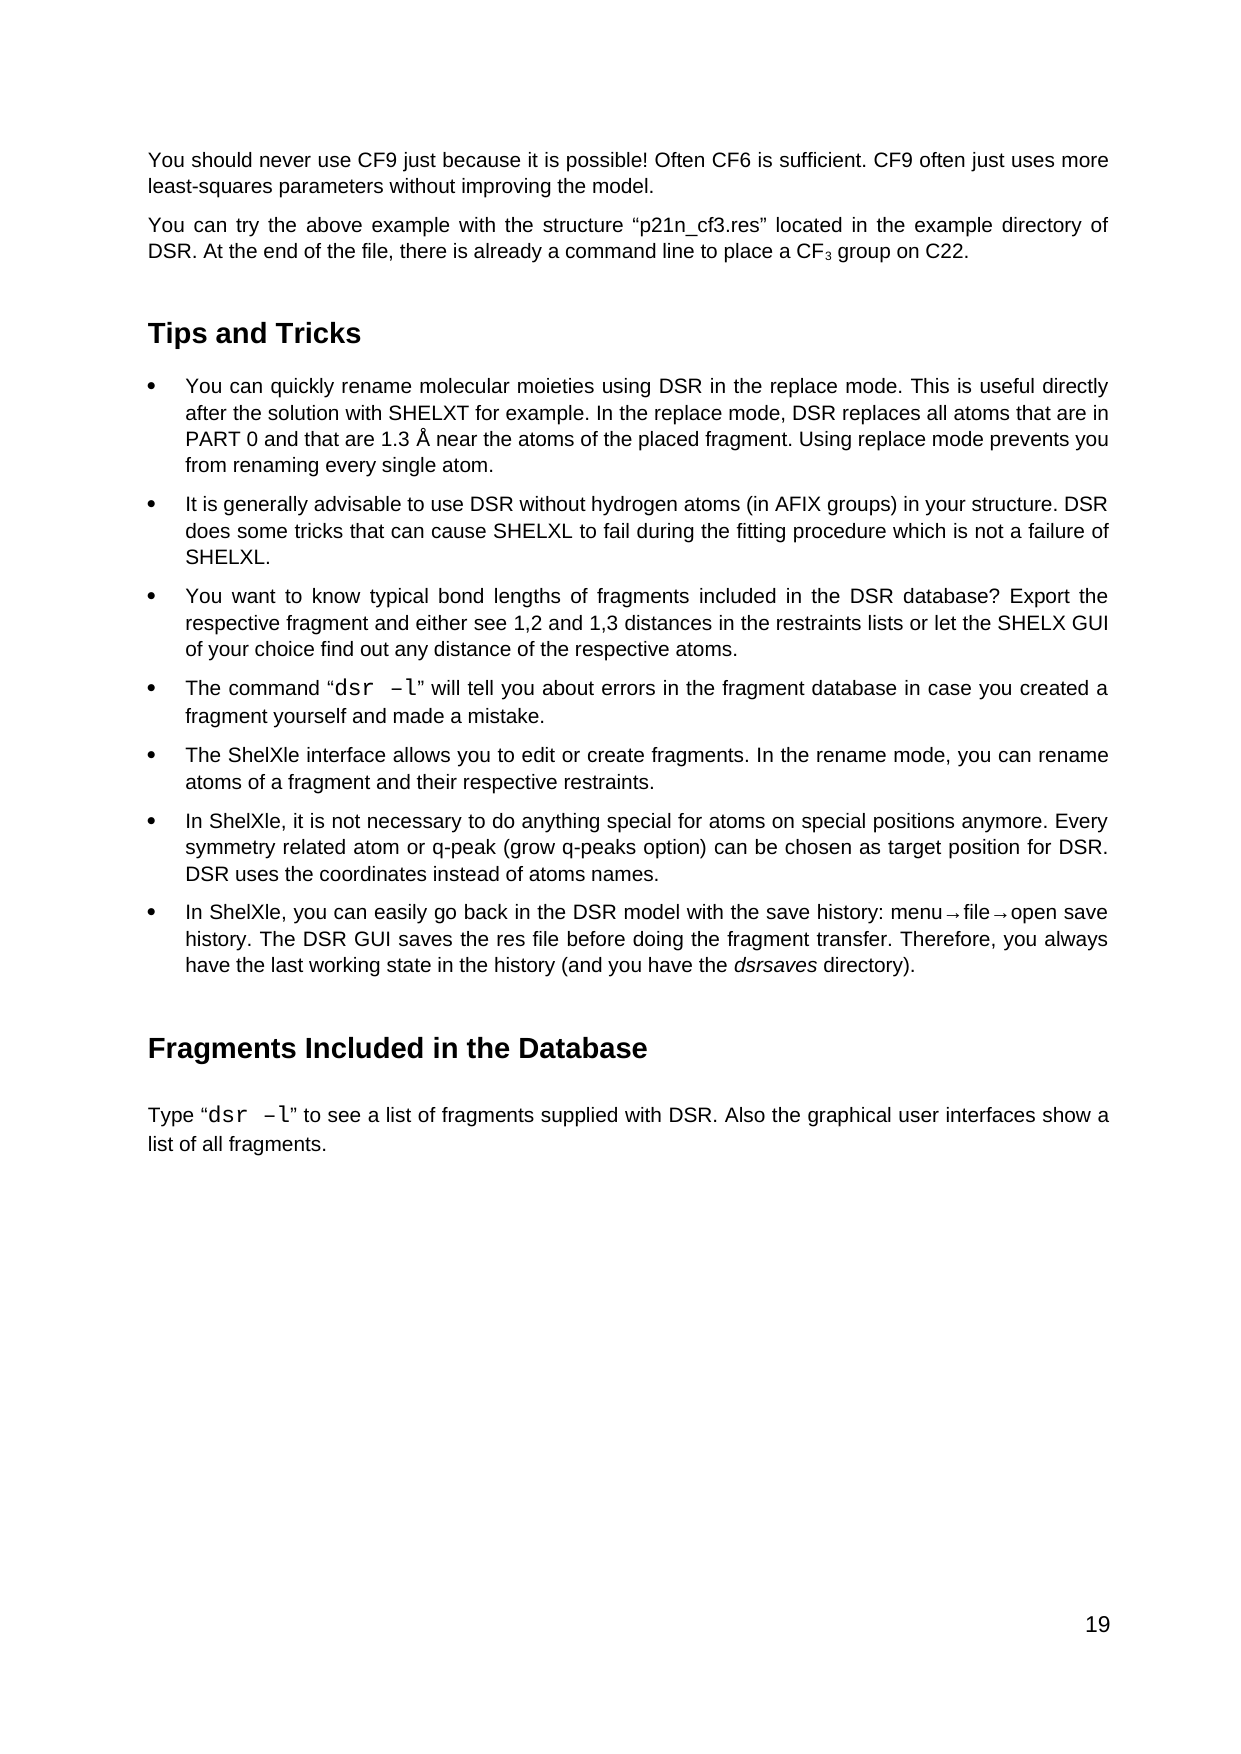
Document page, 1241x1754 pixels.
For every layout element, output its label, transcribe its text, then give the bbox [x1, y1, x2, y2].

list It is generally advisable to use DSR without hydrogen atoms (in AFIX groups) in your structure. DSR does some tricks that can cause SHELXL to fail during the fitting procedure which is not a failure of SHELXL. [148, 492, 1110, 569]
list You want to know typical bond lengths of fragments included in the DSR database? Export the respective fragment and either see 1,2 and 1,3 distances in the restraints lists or let the SHELX GUI of your choice find out any distance of the respective atoms. [148, 584, 1110, 661]
text You should never use CF9 just because it is possible! Often CF6 is sufficient. CF9 often just uses more least-squares parameters without improving the model. [148, 148, 1110, 198]
list In ShelXle, it is not necessary to do anything special for atoms on special positions anymore. Every symmetry related atom or q-peak (grow q-peaks option) can be chosen as target position for DSR. DSR uses the coordinates instead of atoms names. [148, 808, 1110, 885]
subtitle Fragments Included in the Database [148, 1031, 1110, 1064]
list You can quickly rename molecular moieties using DSR in the replace mode. This is useful directly after the solution with SHELXT for example. In the replace mode, DSR replaces all atoms that are in PART 0 and that are 1.3 Å near the atoms of the placed fragment. Using replace mode prevents you from renaming every single atom. [148, 374, 1110, 477]
text Type “dsr –l” to see a list of fragments supplied with DSR. Also the graphical user interfaces show a list of all fragments. [148, 1103, 1110, 1156]
text Tips and Tricks [148, 316, 1110, 349]
text You can try the above example with the structure “p21n_cf3.res” located in the example directory of DSR. At the end of the file, there is already a command line to place a CF3 group on C22. [148, 213, 1110, 263]
list In ShelXle, you can easily go back in the DSR model with the save history: menu→file→open save history. The DSR GUI saves the res file before doing the fragment transfer. Therefore, you always have the last working state in the history (and you have the dsrsaves directory). [148, 900, 1110, 977]
list The ShelXle interface allows you to edit or create fragments. In the rename mode, you can rename atoms of a fragment and their respective restraints. [148, 743, 1110, 794]
list The command “dsr –l” will tell you about errors in the fragment database in case you created a fragment yourself and made a mistake. [148, 676, 1110, 728]
